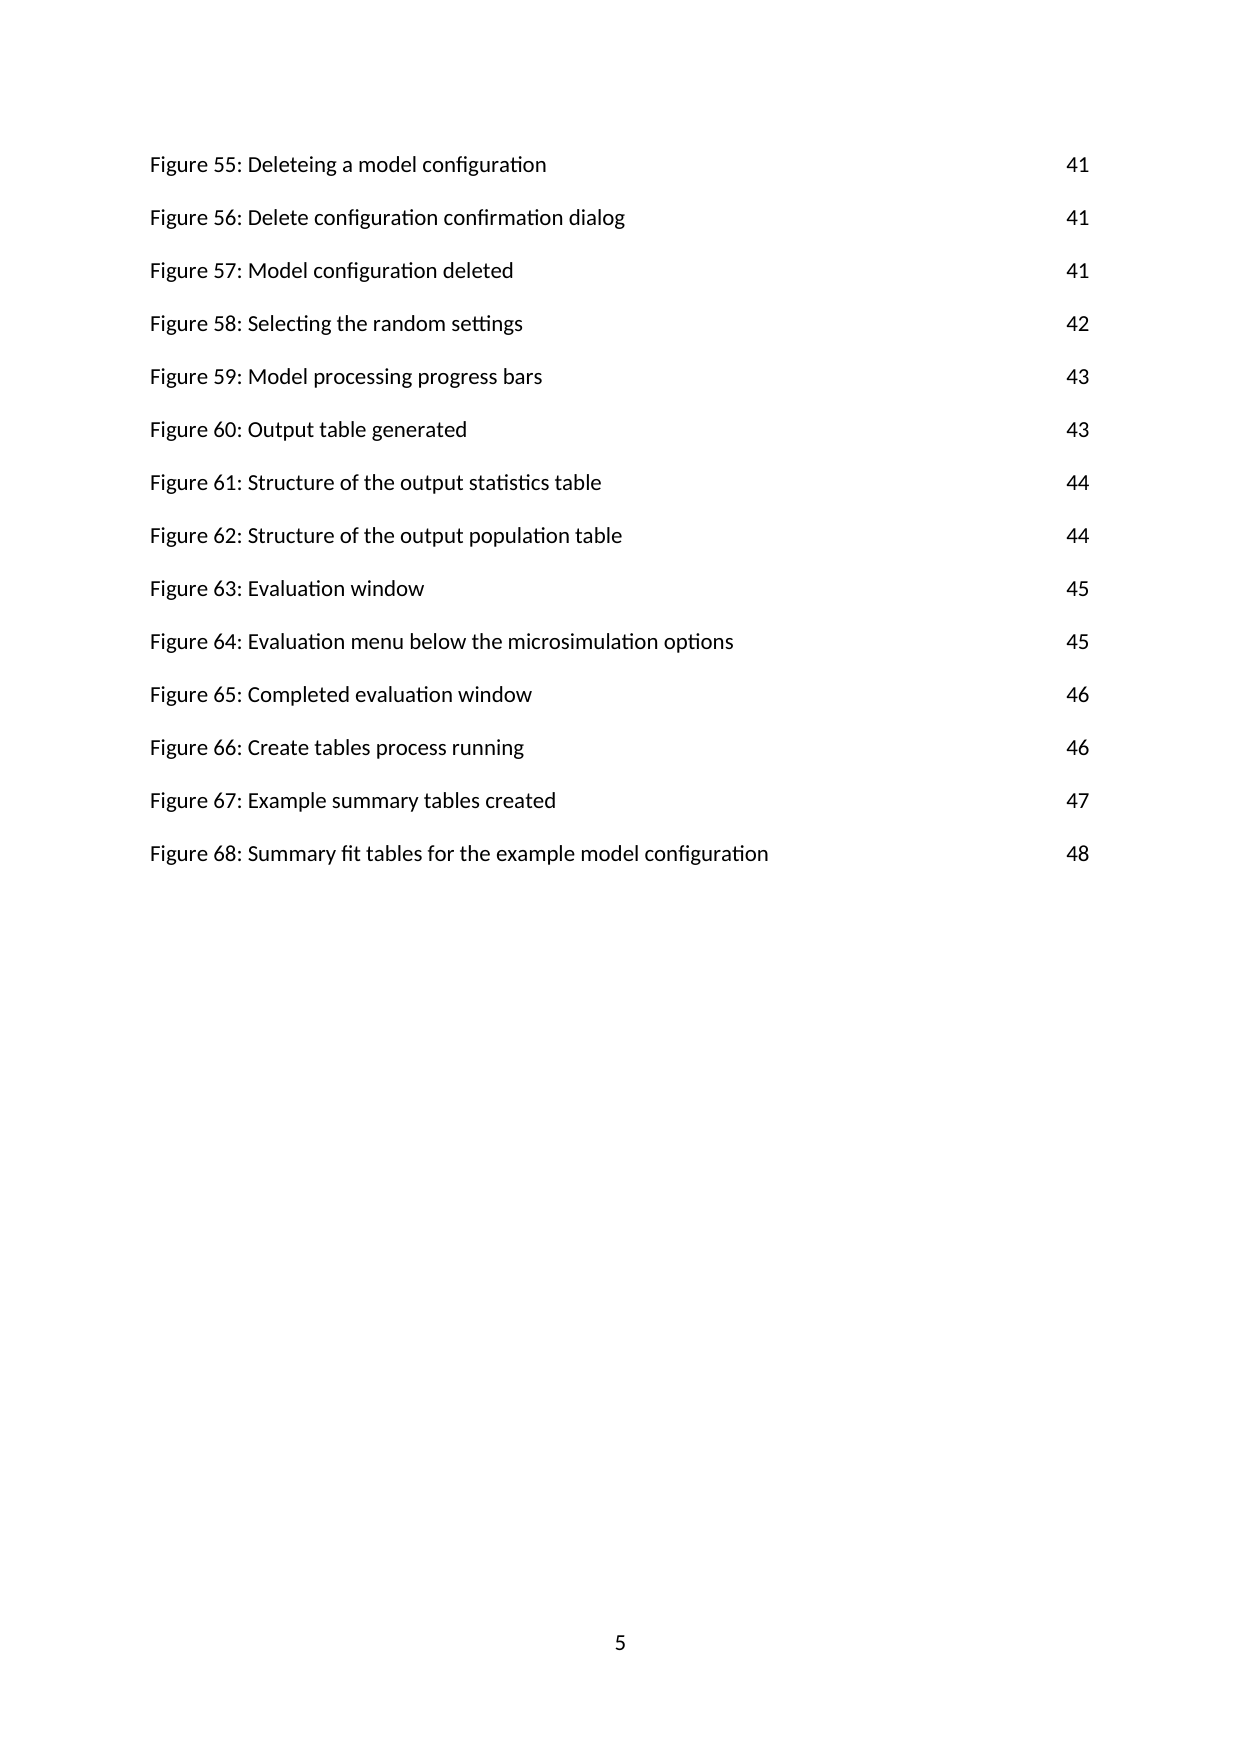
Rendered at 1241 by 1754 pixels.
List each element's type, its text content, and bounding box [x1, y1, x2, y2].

text Figure 64: Evaluation menu below the microsimulation options 45 [150, 627, 1090, 655]
text Figure 59: Model processing progress bars 43 [150, 362, 1090, 390]
text Figure 57: Model configuration deleted 41 [150, 256, 1090, 284]
text Figure 68: Summary fit tables for the example model configuration 48 [150, 839, 1090, 867]
text Figure 61: Structure of the output statistics table 44 [150, 468, 1090, 496]
text Figure 56: Delete configuration confirmation dialog 41 [150, 203, 1090, 231]
text Figure 58: Selecting the random settings 42 [150, 309, 1090, 337]
text Figure 67: Example summary tables created 47 [150, 786, 1090, 814]
text Figure 66: Create tables process running 46 [150, 733, 1090, 761]
text Figure 60: Output table generated 43 [150, 415, 1090, 443]
text Figure 55: Deleteing a model configuration 41 [150, 150, 1090, 178]
text Figure 63: Evaluation window 45 [150, 574, 1090, 602]
text Figure 65: Completed evaluation window 46 [150, 680, 1090, 708]
text Figure 62: Structure of the output population table 44 [150, 521, 1090, 549]
